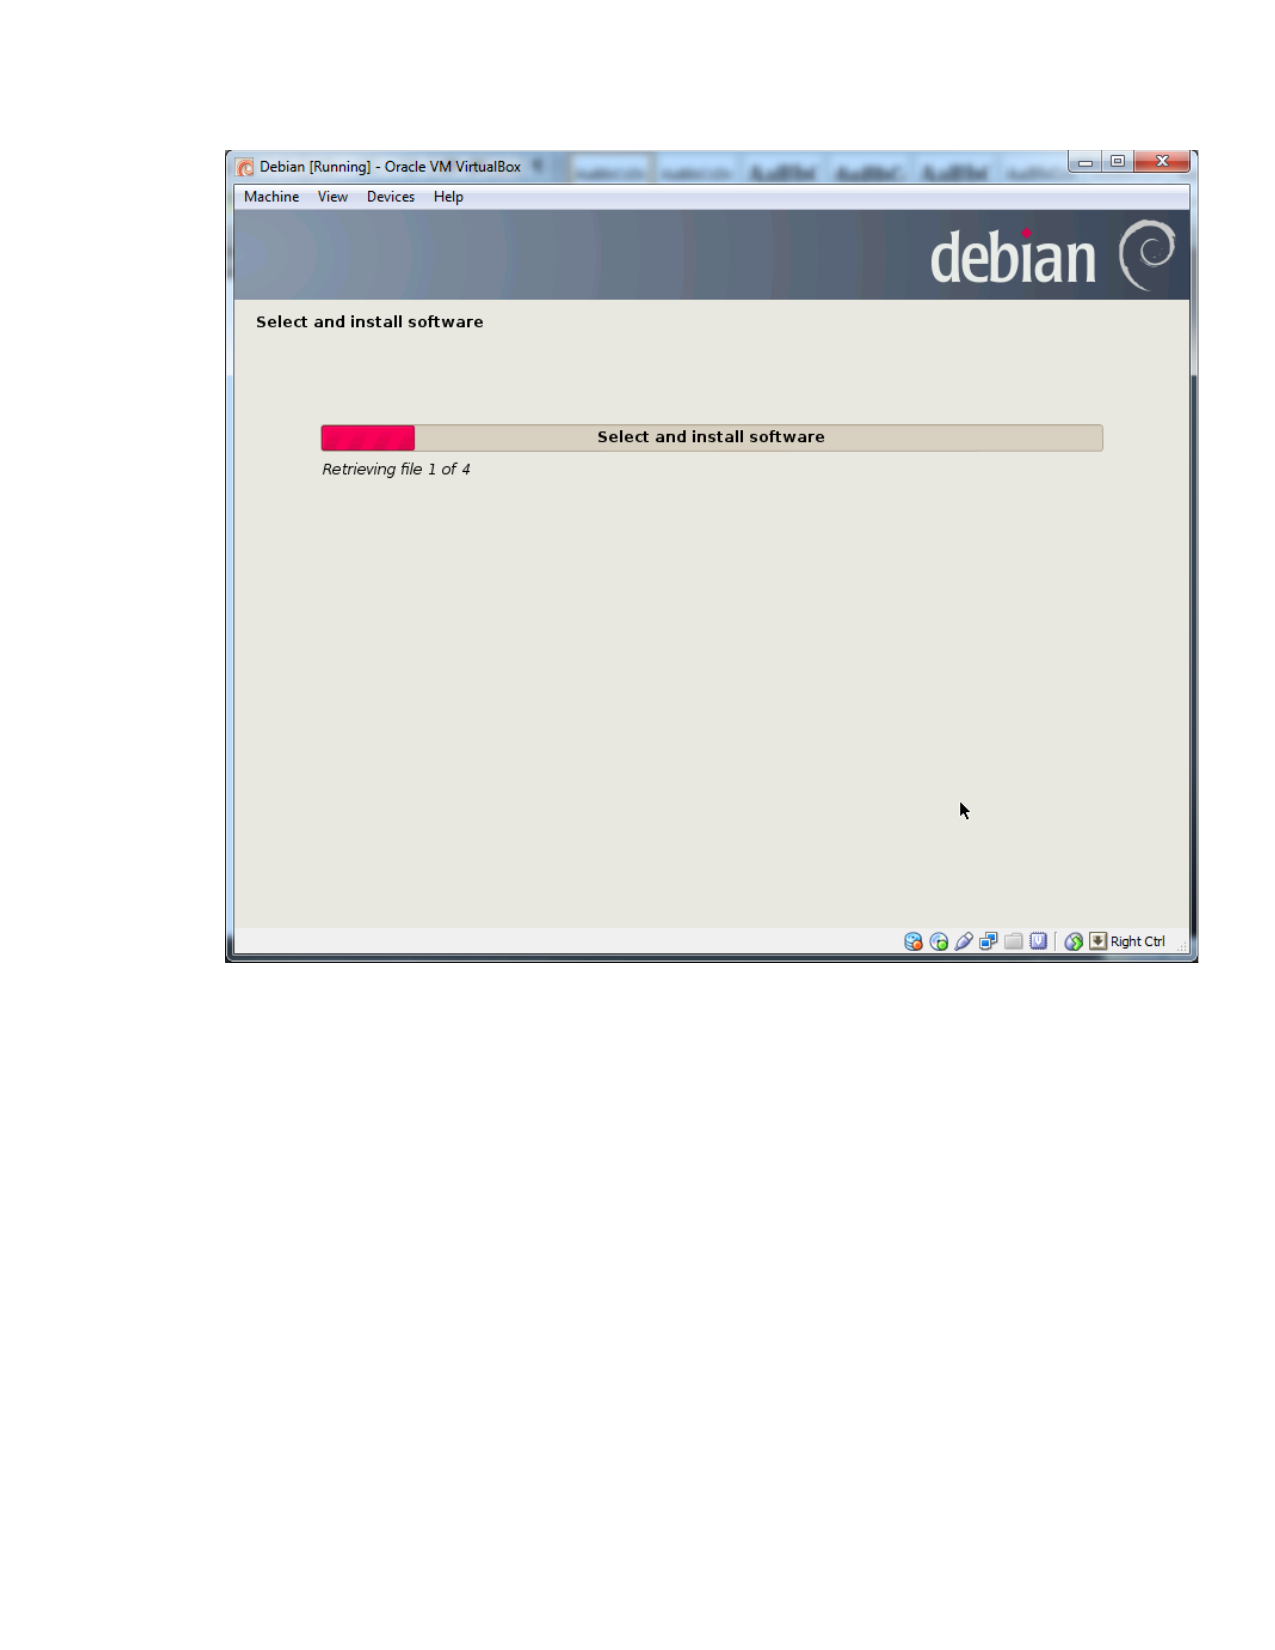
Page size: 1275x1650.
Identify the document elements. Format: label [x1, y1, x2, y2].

picture [225, 150, 1199, 963]
